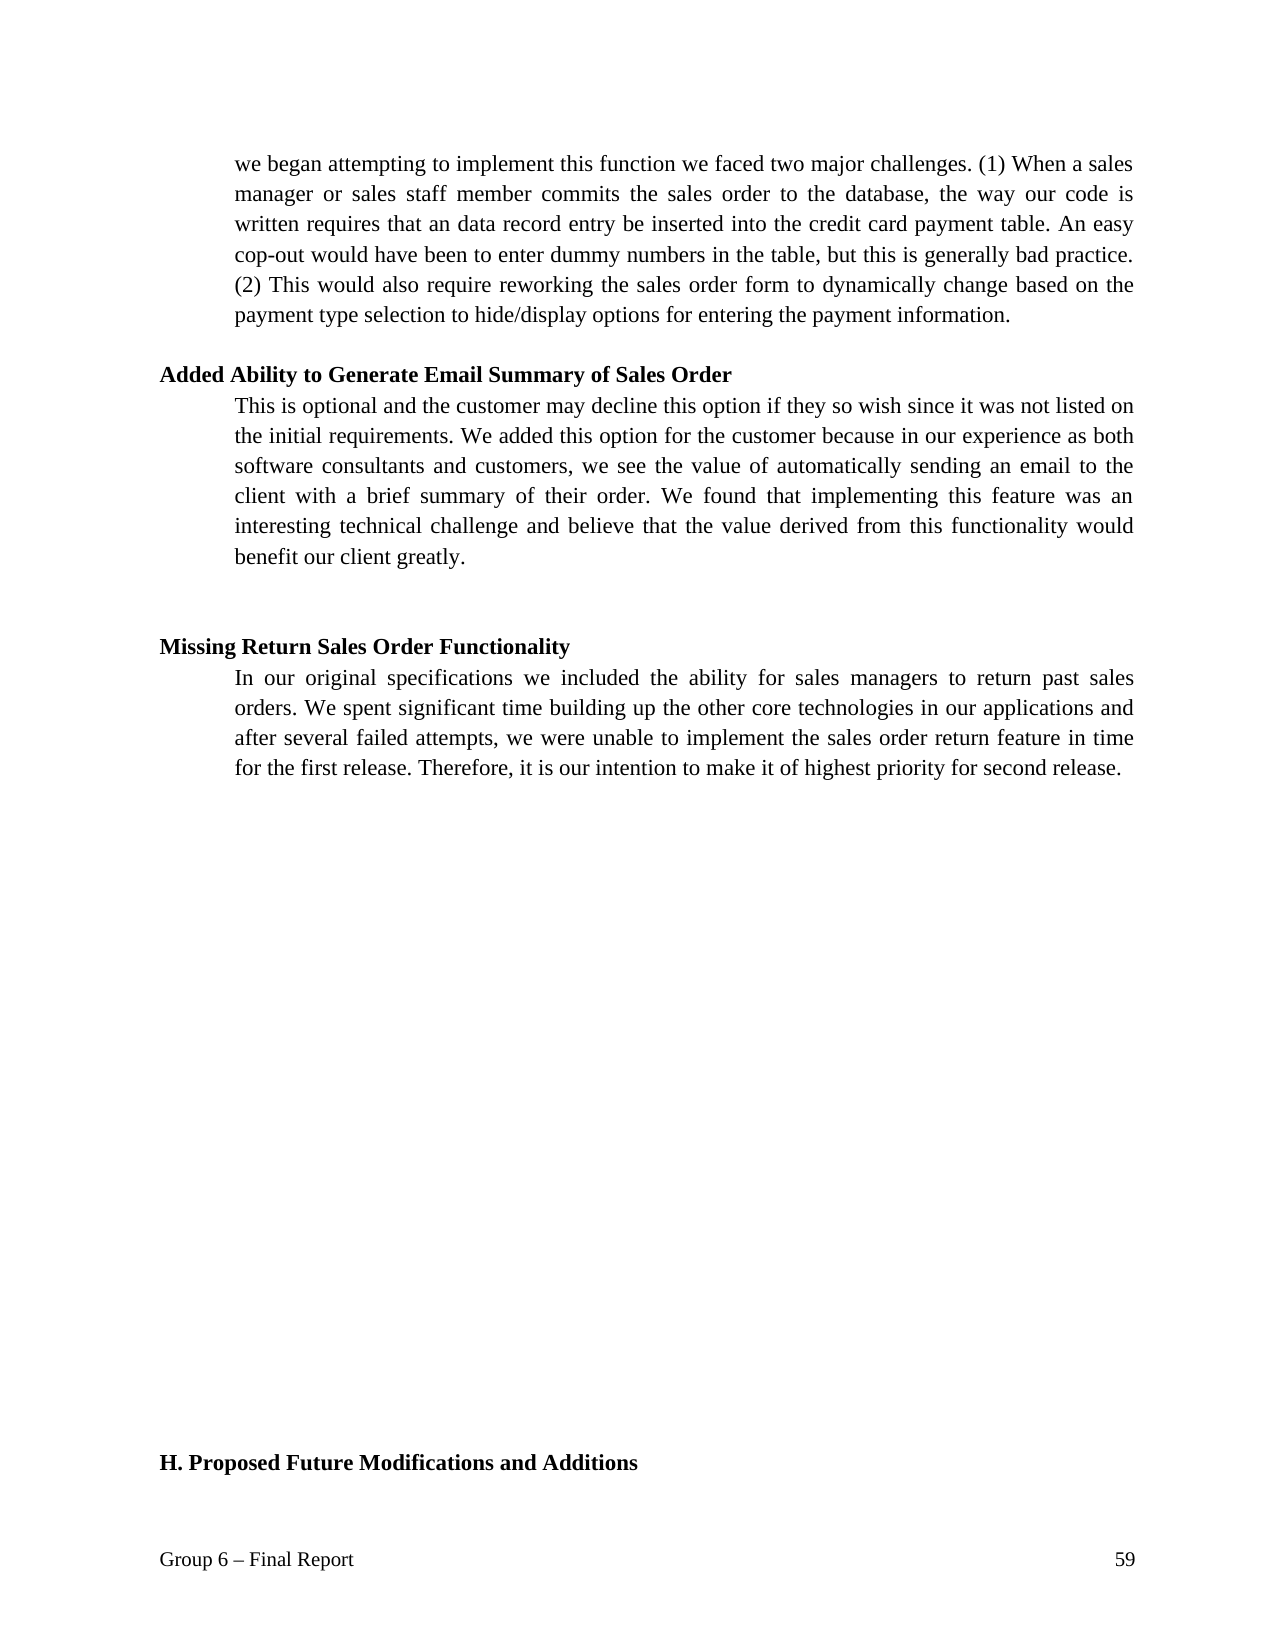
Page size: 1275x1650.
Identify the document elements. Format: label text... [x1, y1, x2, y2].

text H. Proposed Future Modifications and Additions [159, 1449, 1135, 1475]
text Missing Return Sales Order Functionality [159, 633, 1135, 660]
text This is optional and the customer may decline this option if they so wish since it was not listed on the initial requirements. We added this option for the customer because in our experience as both software consultants and customers, we see the value of automatically sending an email to the client with a brief summary of their order. We found that implementing this feature was an interesting technical challenge and believe that the value derived from this functionality would benefit our client greatly. [234, 392, 1135, 569]
text Added Ability to Generate Email Summary of Sales Order [159, 361, 1135, 388]
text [234, 150, 1135, 327]
text In our original specifications we included the ability for sales managers to return past sales orders. We spent significant time building up the other core technologies in our applications and after several failed attempts, we were unable to implement the sales order return feature in time for the first release. Therefore, it is our intention to make it of highest priority for second release. [234, 663, 1135, 781]
